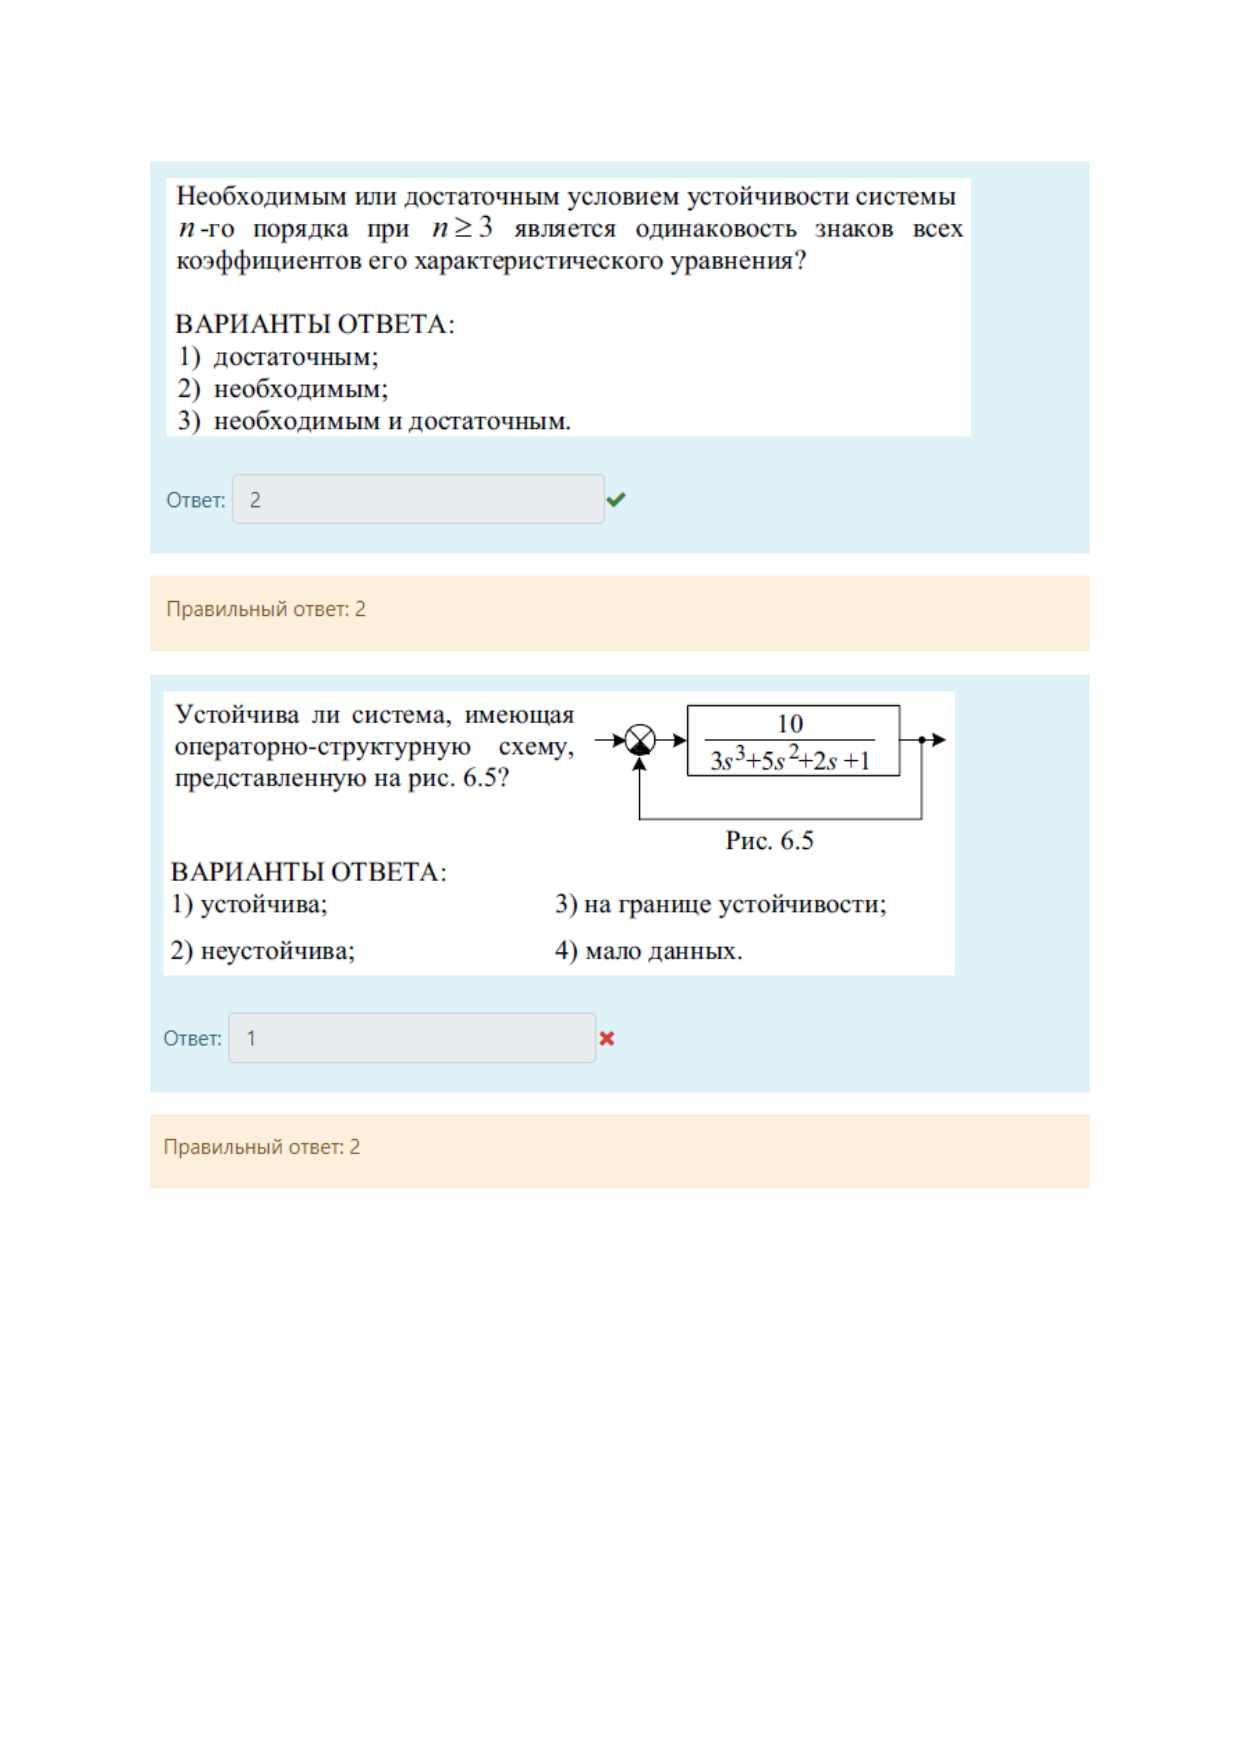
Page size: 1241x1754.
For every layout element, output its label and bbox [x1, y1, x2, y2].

picture [150, 150, 1091, 661]
picture [150, 664, 1091, 1194]
